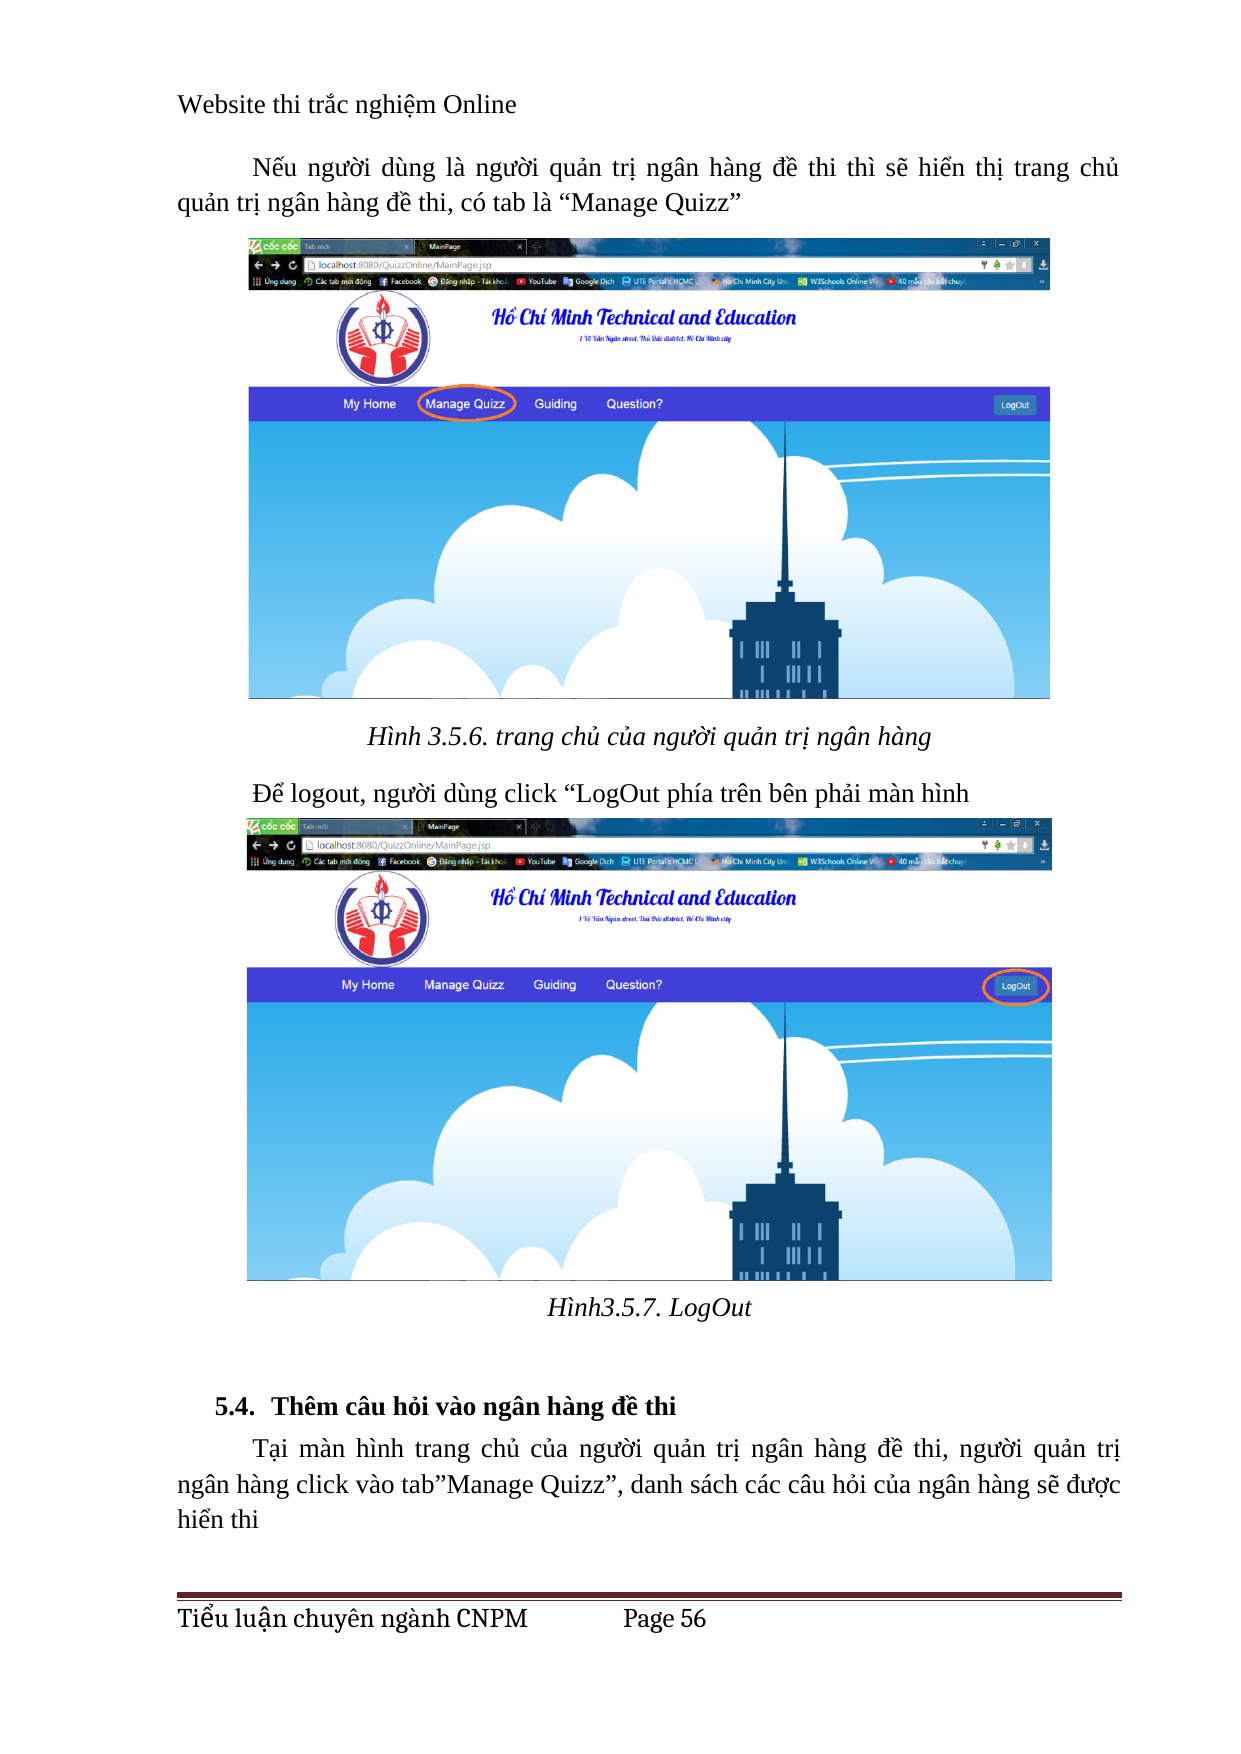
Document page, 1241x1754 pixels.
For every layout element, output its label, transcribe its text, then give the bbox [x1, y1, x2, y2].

picture [248, 238, 1051, 699]
picture [246, 818, 1052, 1281]
text Hình 3.5.6. trang chủ của người quản trị ngân hàng [177, 720, 1122, 751]
text Hình3.5.7. LogOut [177, 1291, 1122, 1323]
text Để logout, người dùng click “LogOut phía trên bên phải màn hình [177, 777, 1122, 808]
subtitle Thêm câu hỏi vào ngân hàng đề thi [214, 1390, 1122, 1421]
text Tại màn hình trang chủ của người quản trị ngân hàng đề thi, người quản trị ngân hàng click vào tab”Manage Quizz”, danh sách các câu hỏi của ngân hàng sẽ được hiển thi [177, 1432, 1122, 1534]
text Nếu người dùng là người quản trị ngân hàng đề thi thì sẽ hiển thị trang chủ quản trị ngân hàng đề thi, có tab là “Manage Quizz” [177, 151, 1122, 218]
